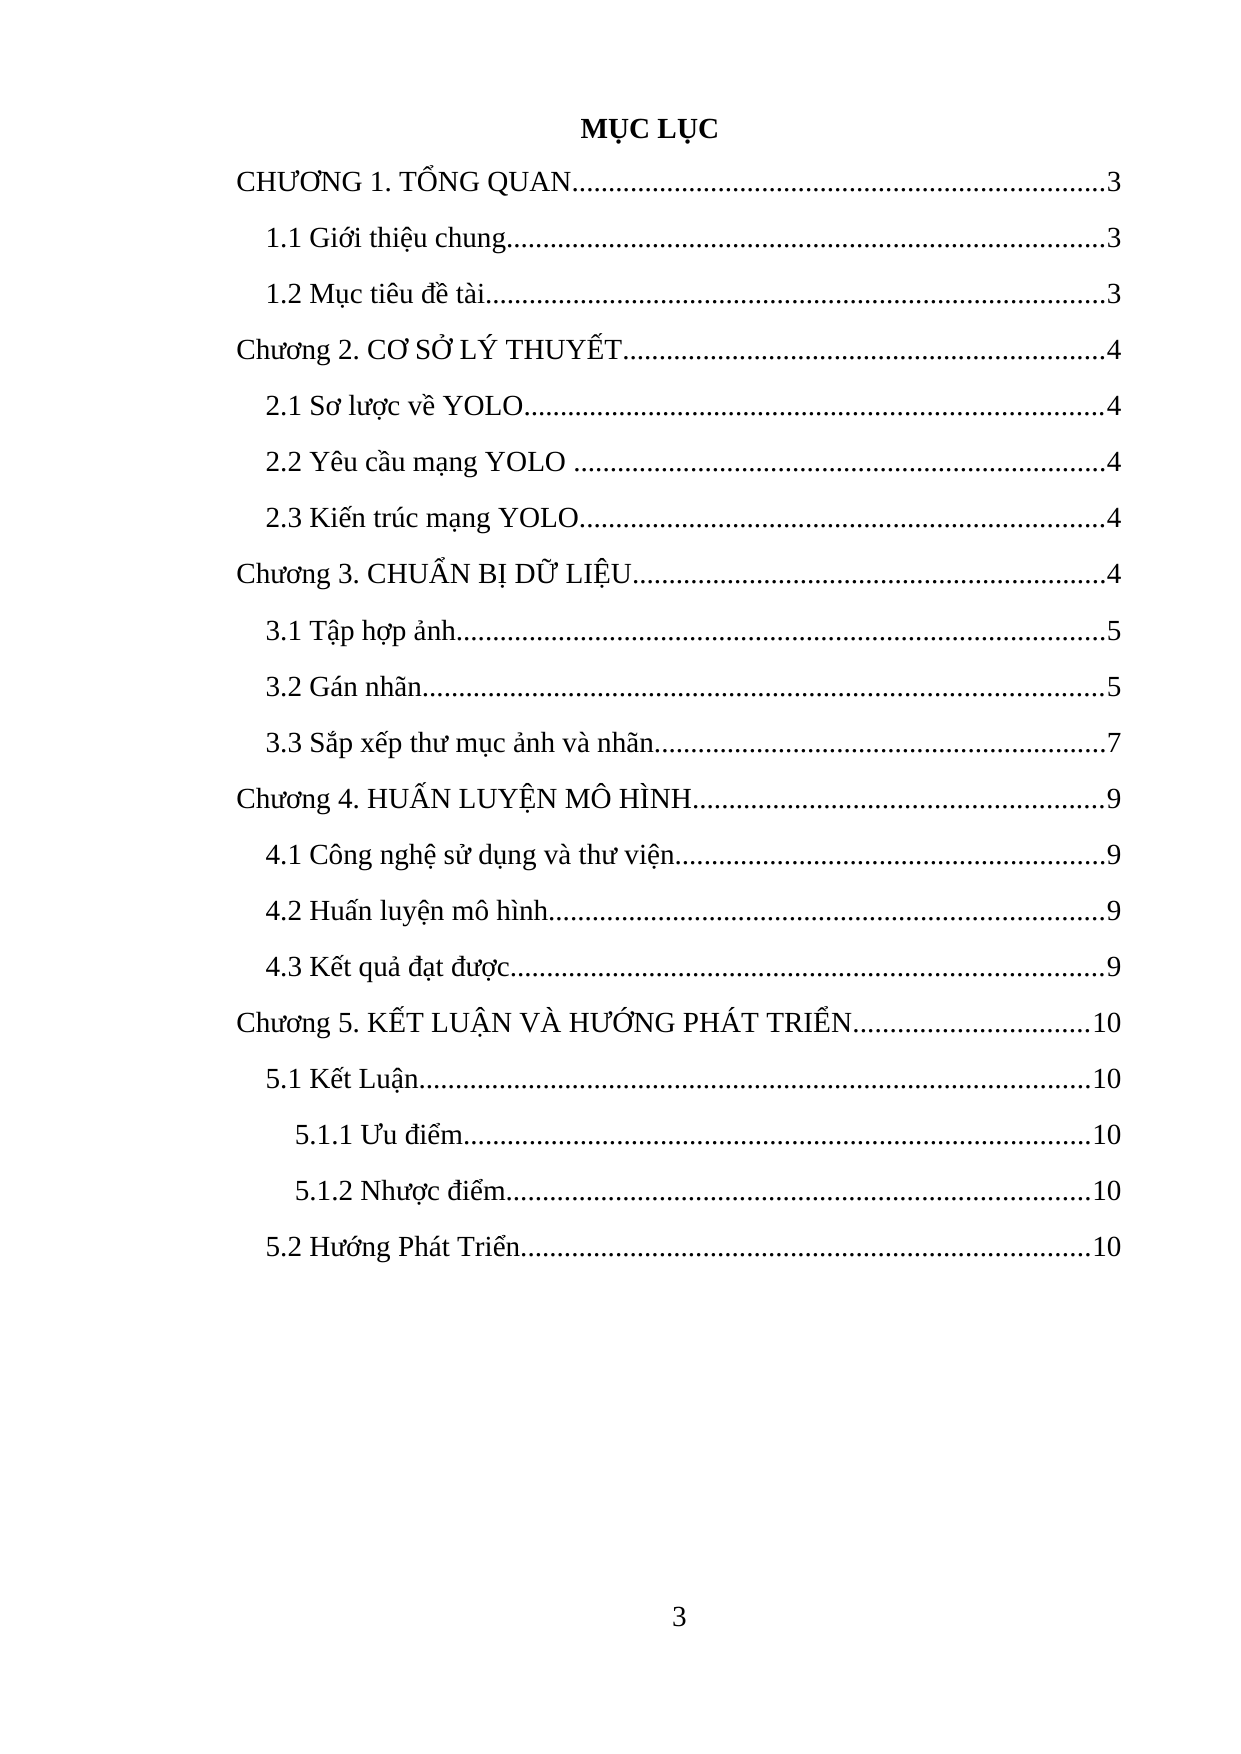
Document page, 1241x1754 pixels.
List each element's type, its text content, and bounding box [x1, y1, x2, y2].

text 2.2 Yêu cầu mạng YOLO 4 [206, 444, 1122, 478]
text 3.3 Sắp xếp thư mục ảnh và nhãn 7 [206, 725, 1122, 758]
text 4.3 Kết quả đạt được 9 [206, 949, 1122, 982]
text 2.1 Sơ lược về YOLO 4 [206, 388, 1122, 422]
text Chương 3. CHUẨN BỊ DỮ LIỆU 4 [177, 557, 1122, 590]
text 3.1 Tập hợp ảnh 5 [206, 613, 1122, 646]
text 5.1.2 Nhược điểm 10 [236, 1173, 1122, 1207]
text Chương 2. CƠ SỞ LÝ THUYẾT 4 [177, 332, 1122, 366]
text 1.1 Giới thiệu chung 3 [206, 220, 1122, 254]
text 2.3 Kiến trúc mạng YOLO 4 [206, 501, 1122, 534]
text 5.1 Kết Luận 10 [206, 1061, 1122, 1094]
text Chương 5. KẾT LUẬN VÀ HƯỚNG PHÁT TRIỂN 10 [177, 1005, 1122, 1038]
text 5.1.1 Ưu điểm 10 [236, 1117, 1122, 1151]
text MỤC LỤC [177, 112, 1122, 145]
text Chương 4. HUẤN LUYỆN MÔ HÌNH 9 [177, 781, 1122, 814]
text 3.2 Gán nhãn 5 [206, 669, 1122, 702]
text 1.2 Mục tiêu đề tài 3 [206, 276, 1122, 310]
text 4.2 Huấn luyện mô hình 9 [206, 893, 1122, 926]
text 5.2 Hướng Phát Triển 10 [206, 1229, 1122, 1263]
text 4.1 Công nghệ sử dụng và thư viện 9 [206, 837, 1122, 870]
text CHƯƠNG 1. TỔNG QUAN 3 [177, 164, 1122, 198]
